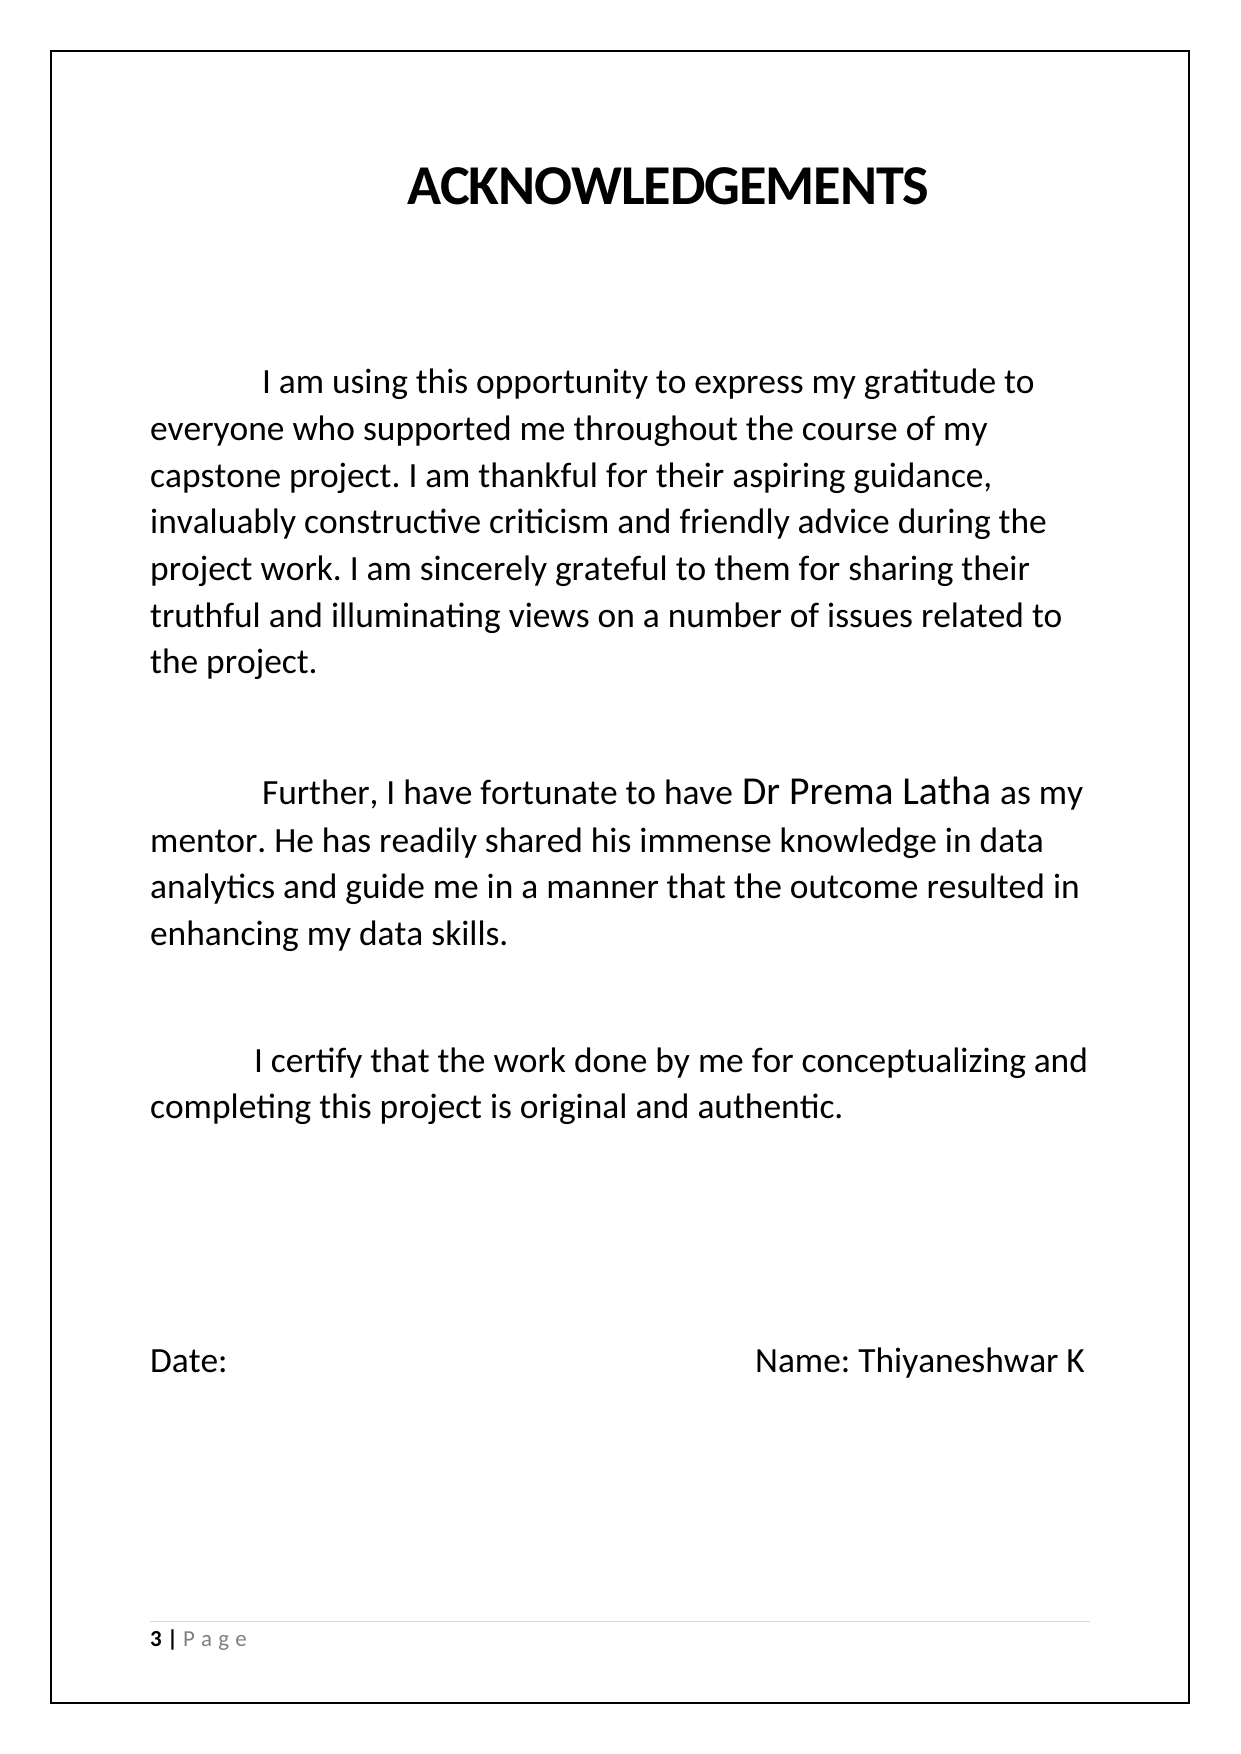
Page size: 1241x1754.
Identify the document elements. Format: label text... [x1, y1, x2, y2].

text Date: Name: Thiyaneshwar K [150, 1338, 1090, 1381]
text Further, I have fortunate to have Dr Prema Latha as my mentor. He has readily shared his immense knowledge in data analytics and guide me in a manner that the outcome resulted in enhancing my data skills. [150, 766, 1090, 954]
text I am using this opportunity to express my gratitude to everyone who supported me throughout the course of my capstone project. I am thankful for their aspiring guidance, invaluably constructive criticism and friendly advice during the project work. I am sincerely grateful to them for sharing their truthful and illuminating views on a number of issues related to the project. [150, 359, 1090, 682]
text I certify that the work done by me for conceptualizing and completing this project is original and authentic. [150, 1038, 1090, 1128]
text ACKNOWLEDGEMENTS [150, 150, 1090, 219]
